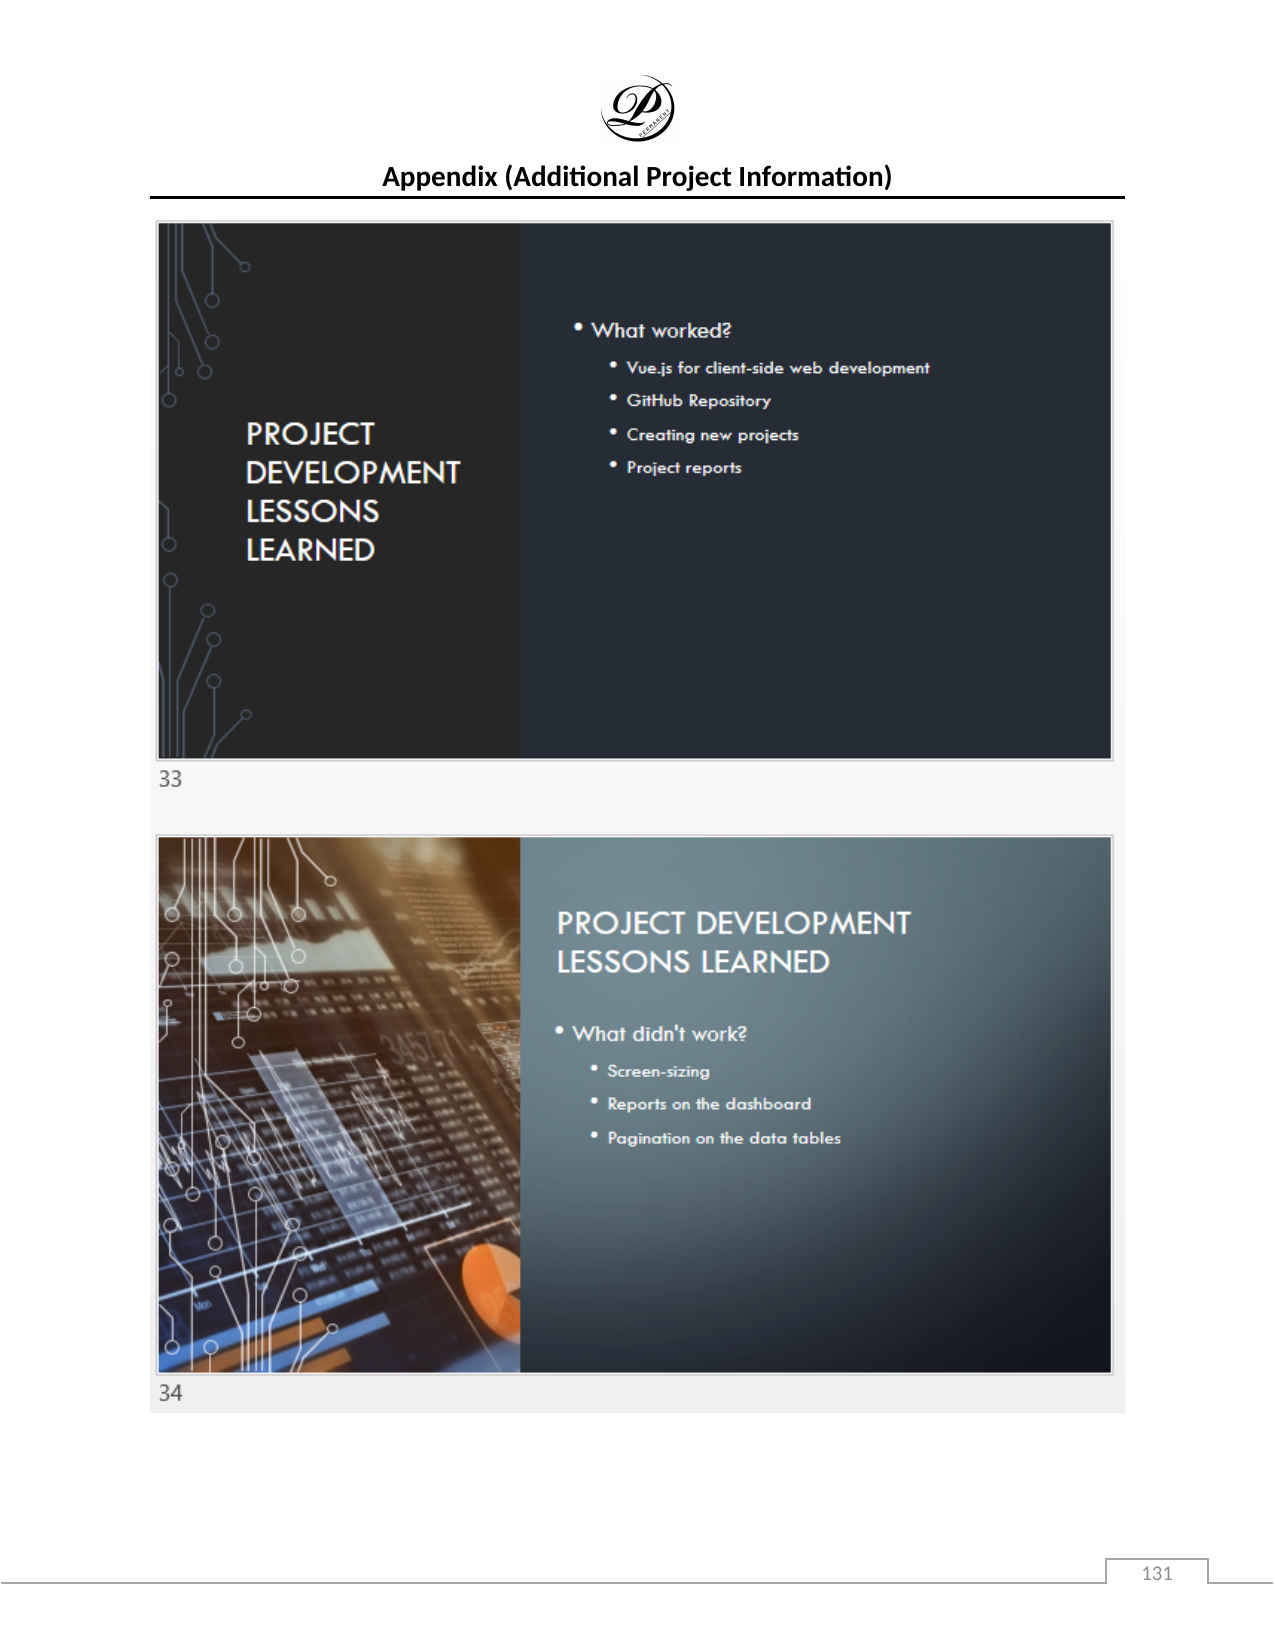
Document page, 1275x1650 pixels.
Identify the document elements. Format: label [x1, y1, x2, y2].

picture [150, 213, 1125, 1413]
picture [593, 75, 682, 143]
